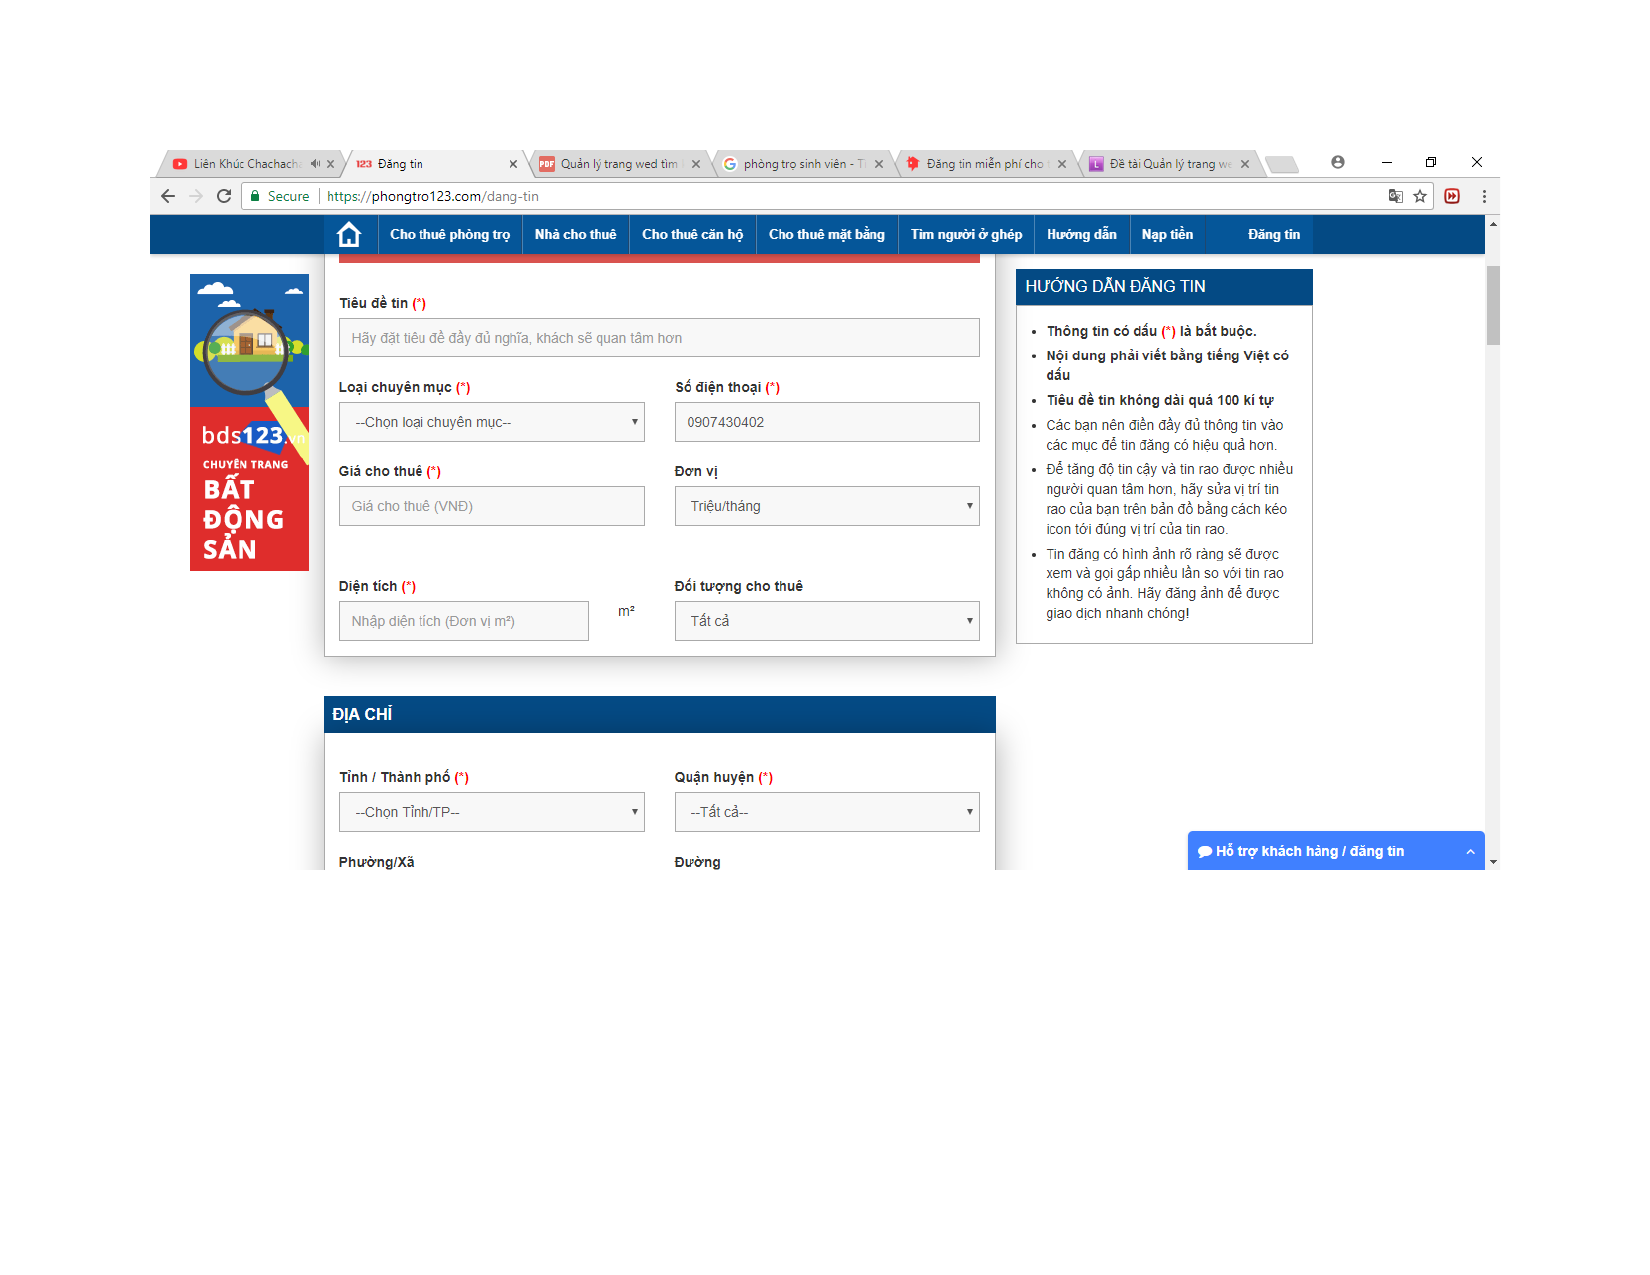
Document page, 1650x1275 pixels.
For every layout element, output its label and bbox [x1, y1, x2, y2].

picture [150, 150, 1500, 870]
